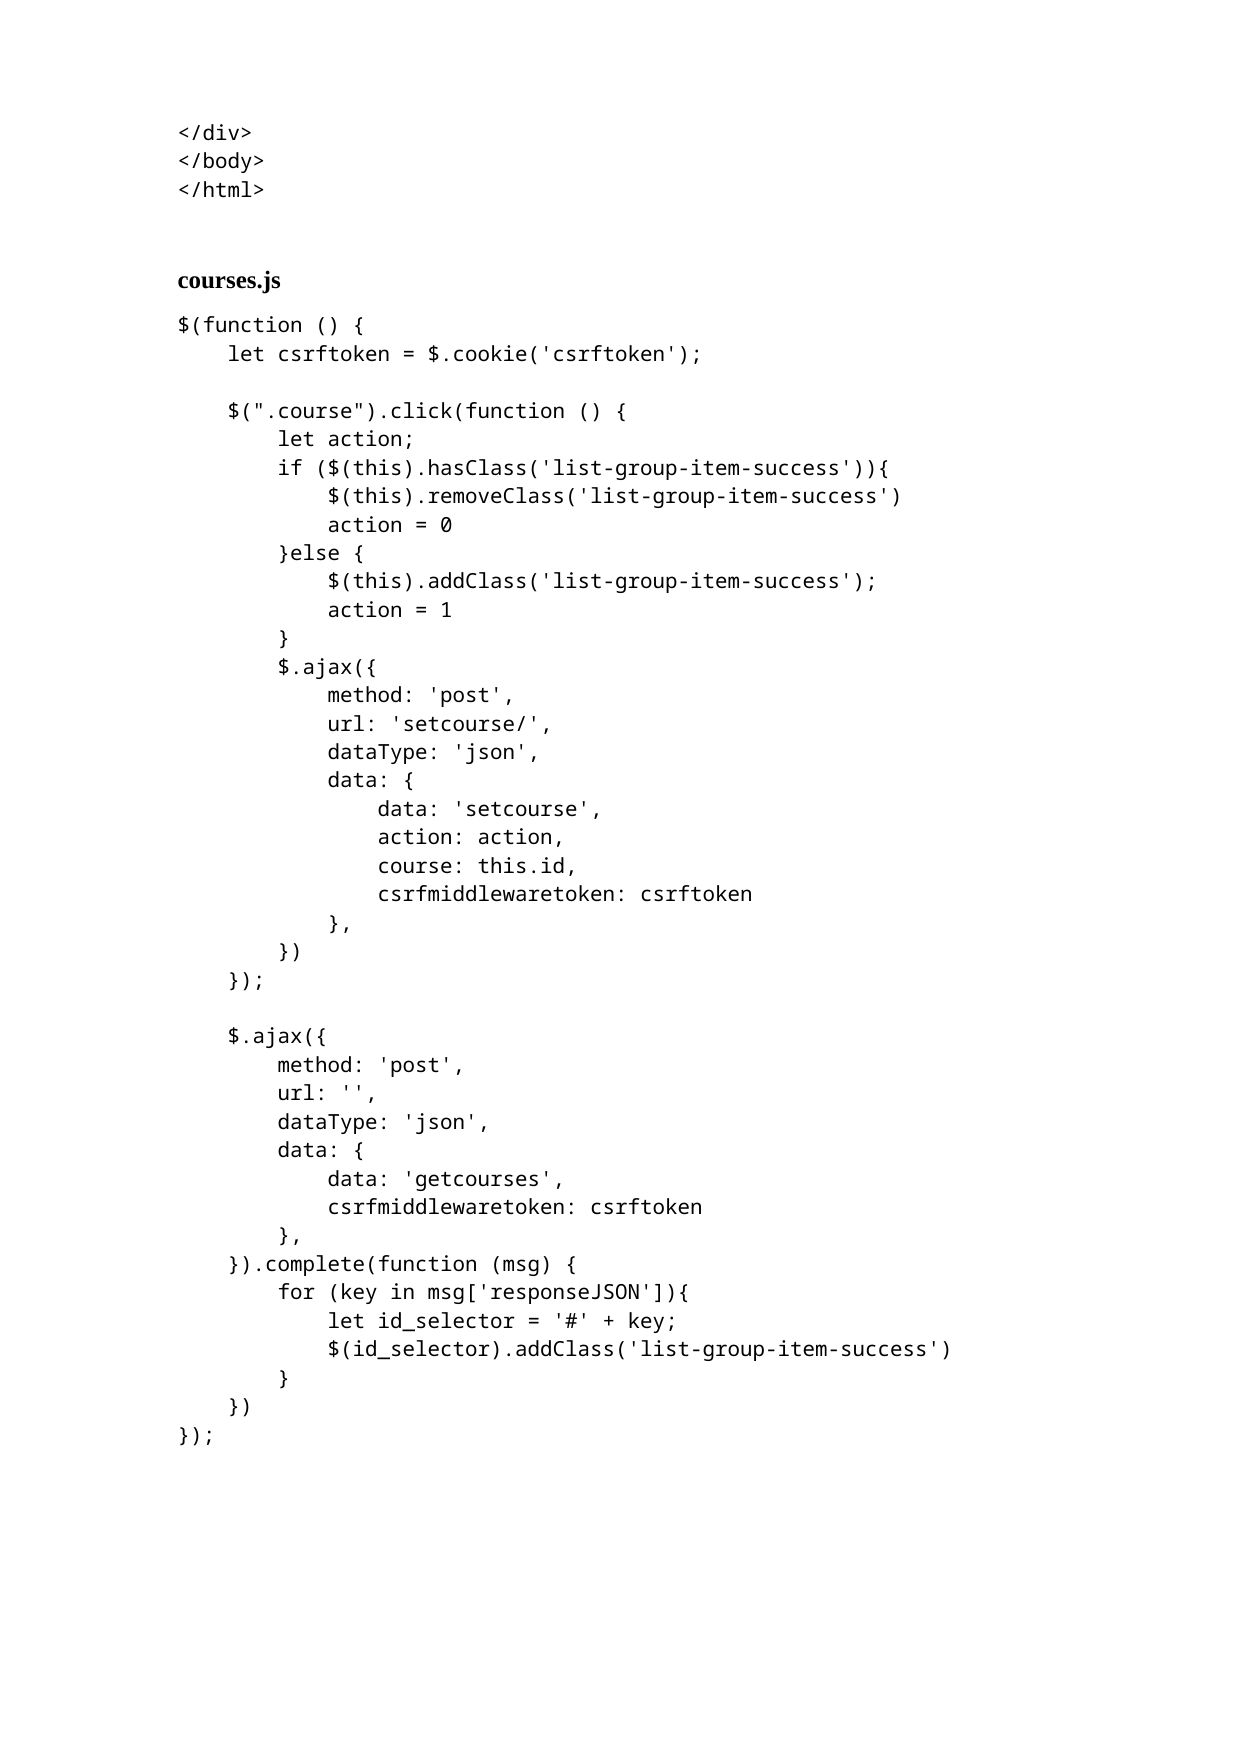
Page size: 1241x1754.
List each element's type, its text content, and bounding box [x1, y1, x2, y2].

text $(function () { let csrftoken = $.cookie('csrftoken'); $(".course").click(function () { let action; if ($(this).hasClass('list-group-item-success')){ $(this).removeClass('list-group-item-success') action = 0 }else { $(this).addClass('list-group-item-success'); action = 1 } $.ajax({ method: 'post', url: 'setcourse/', dataType: 'json', data: { data: 'setcourse', action: action, course: this.id, csrfmiddlewaretoken: csrftoken }, }) }); $.ajax({ method: 'post', url: '', dataType: 'json', data: { data: 'getcourses', csrfmiddlewaretoken: csrftoken }, }).complete(function (msg) { for (key in msg['responseJSON']){ let id_selector = '#' + key; $(id_selector).addClass('list-group-item-success') } }) }); [177, 311, 1152, 1448]
text courses.js [177, 265, 1152, 294]
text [177, 118, 1152, 203]
